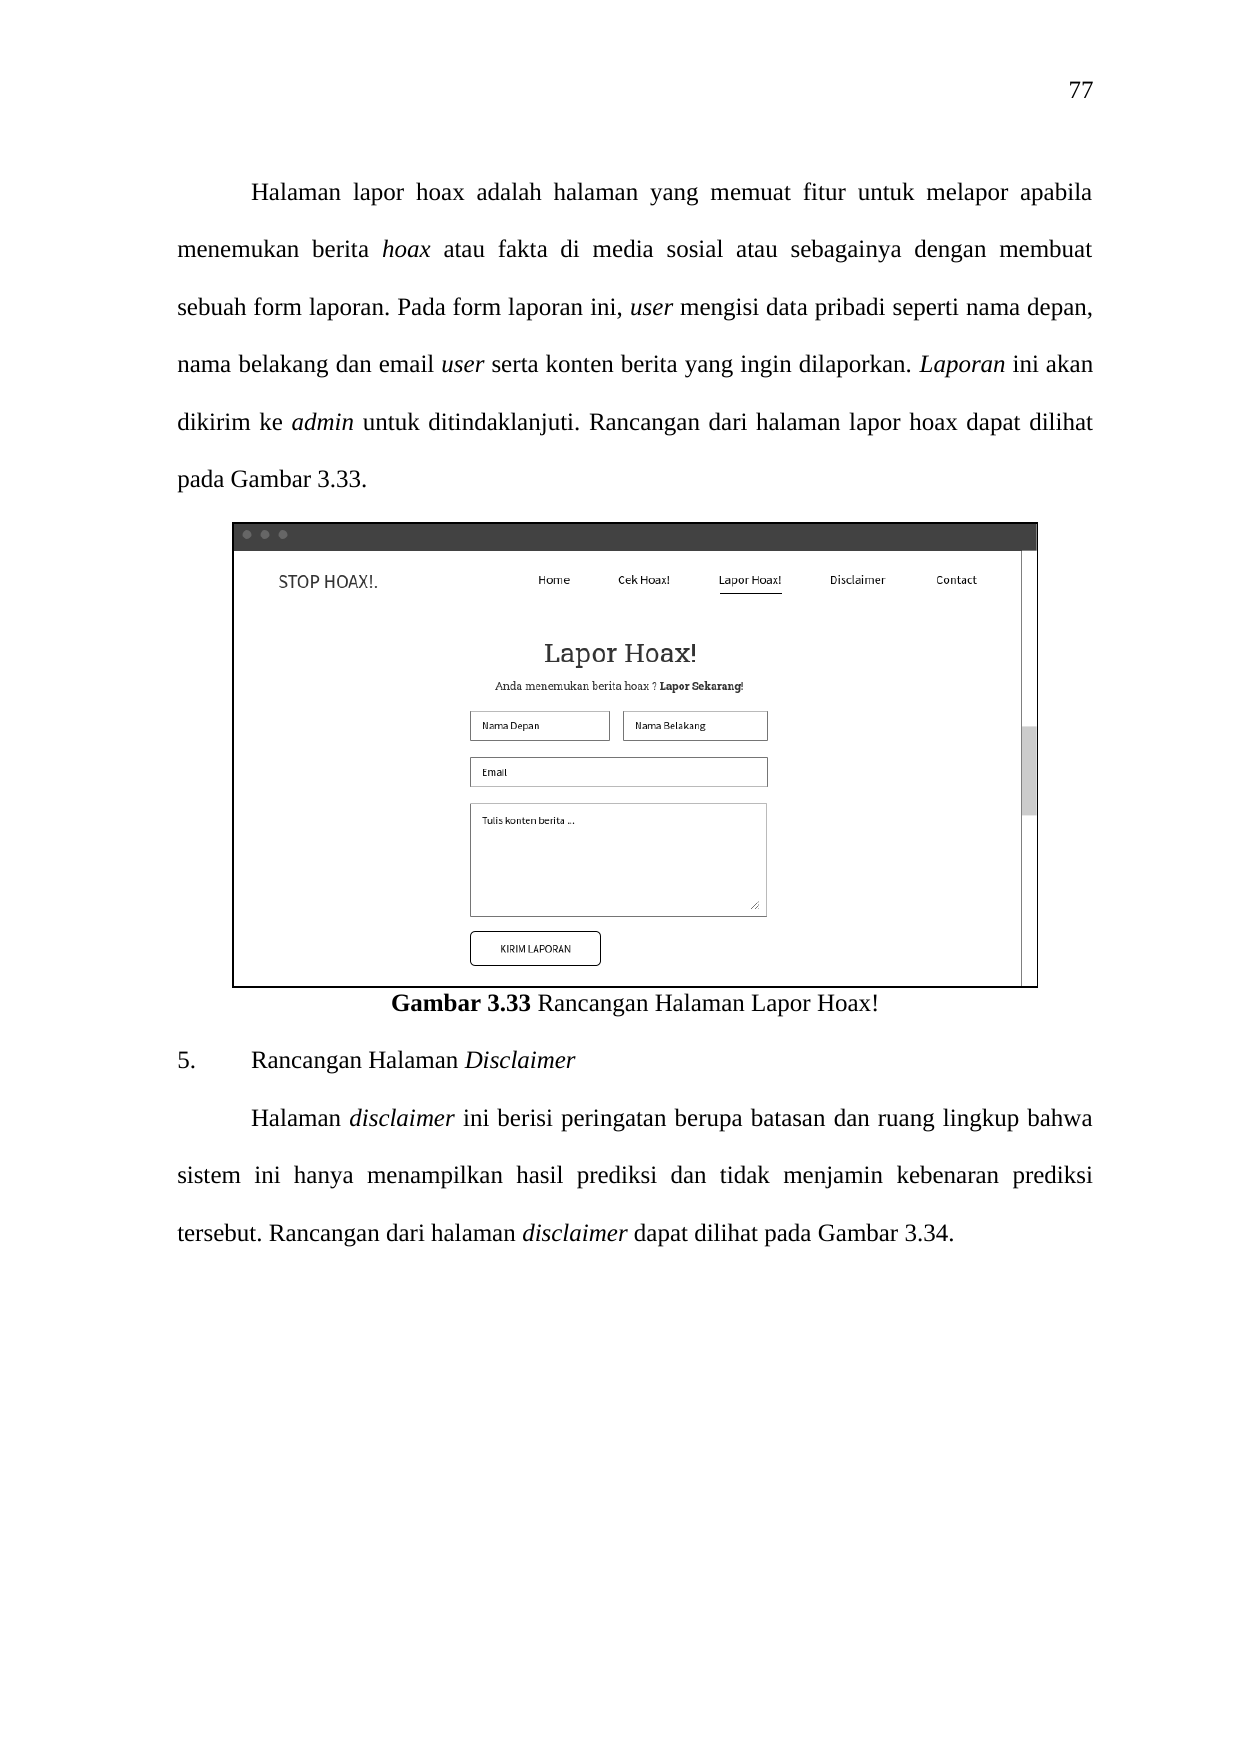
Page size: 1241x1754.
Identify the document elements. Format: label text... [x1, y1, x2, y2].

list Halaman lapor hoax adalah halaman yang memuat fitur untuk melapor apabila menemukan berita hoax atau fakta di media sosial atau sebagainya dengan membuat sebuah form laporan. Pada form laporan ini, user mengisi data pribadi seperti nama depan, nama belakang dan email user serta konten berita yang ingin dilaporkan. Laporan ini akan dikirim ke admin untuk ditindaklanjuti. Rancangan dari halaman lapor hoax dapat dilihat pada Gambar 3.33. [177, 177, 1093, 493]
text Halaman disclaimer ini berisi peringatan berupa batasan dan ruang lingkup bahwa sistem ini hanya menampilkan hasil prediksi dan tidak menjamin kebenaran prediksi tersebut. Rancangan dari halaman disclaimer dapat dilihat pada Gambar 3.34. [177, 1103, 1093, 1246]
picture [234, 524, 1037, 986]
list Rancangan Halaman Disclaimer [177, 1045, 1093, 1074]
text Gambar 3.33 Rancangan Halaman Lapor Hoax! [177, 988, 1093, 1016]
